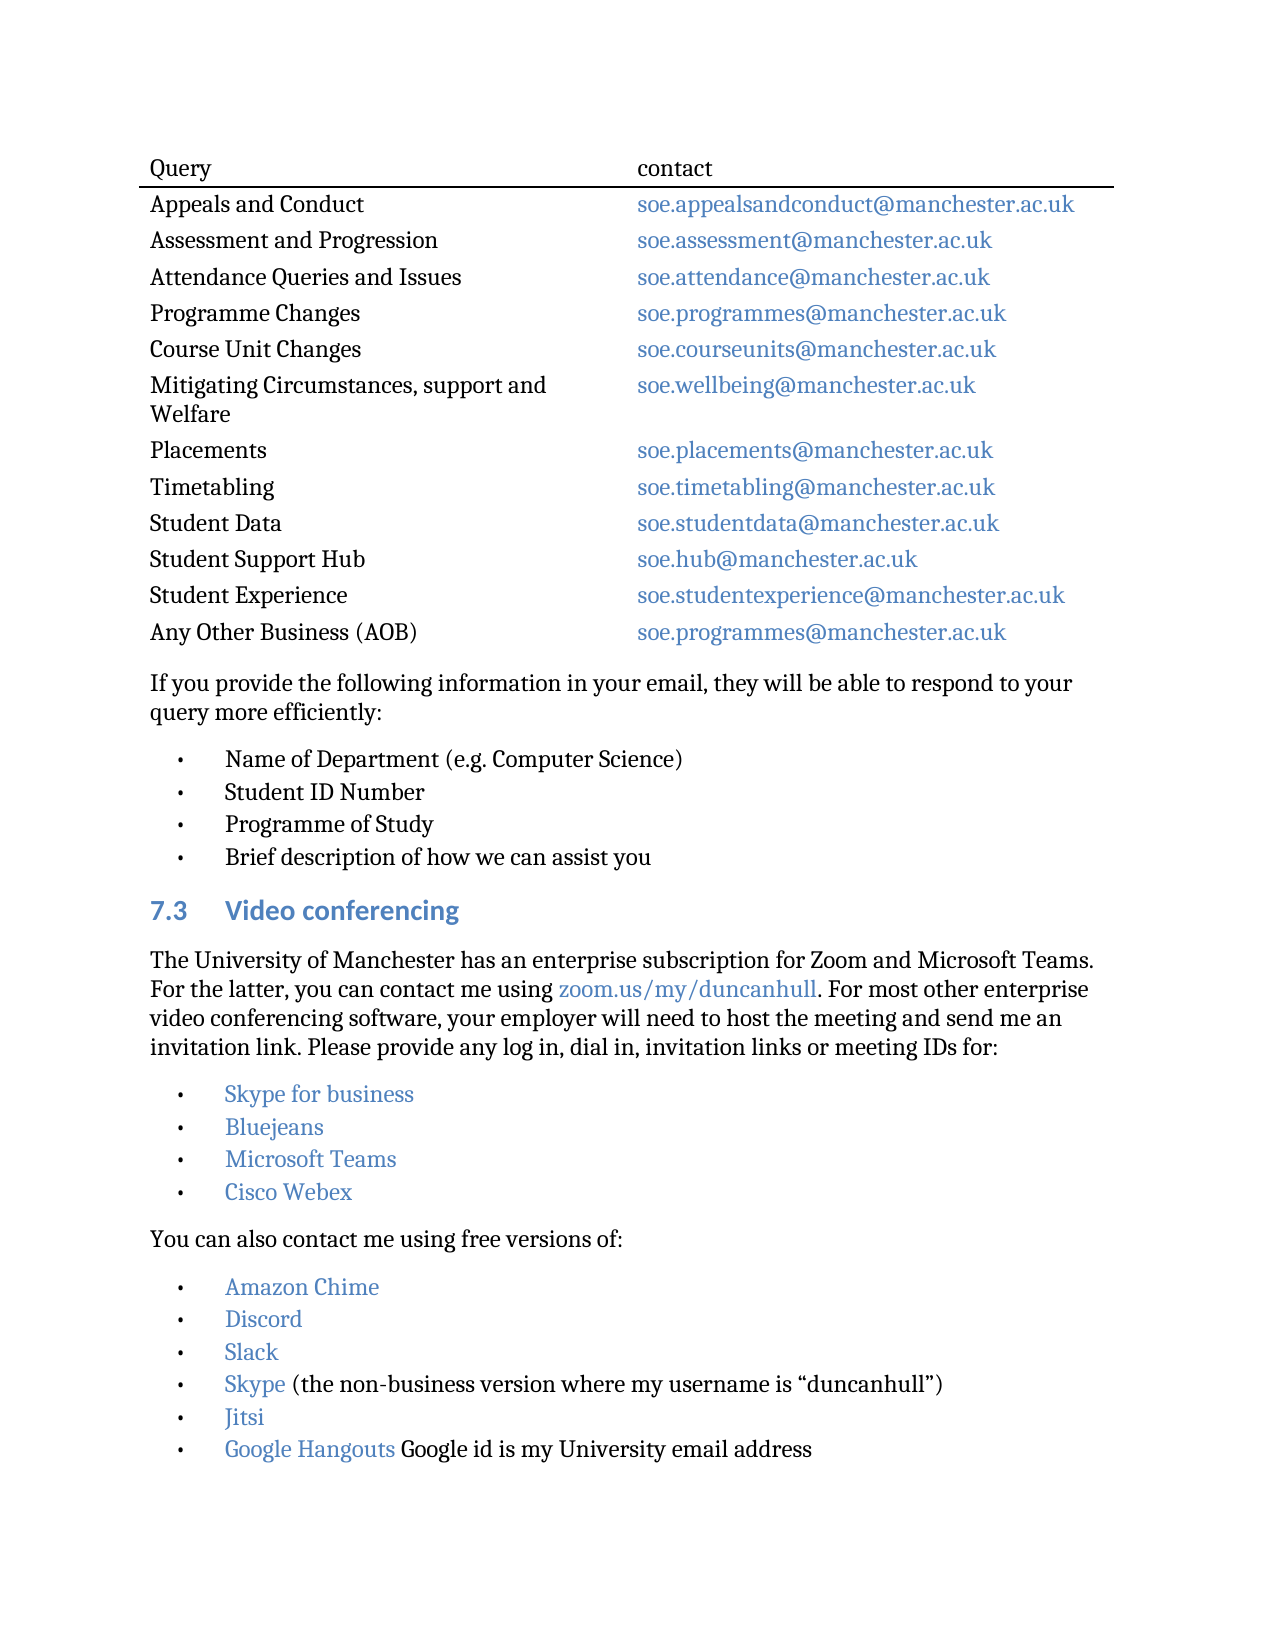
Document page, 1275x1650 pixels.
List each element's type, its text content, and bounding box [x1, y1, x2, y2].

table_cell soe.programmes@manchester.ac.uk [626, 295, 1114, 331]
list Cisco Webex [175, 1178, 1125, 1206]
list Jitsi [175, 1403, 1125, 1431]
table_cell soe.studentdata@manchester.ac.uk [626, 505, 1114, 541]
table_cell soe.appealsandconduct@manchester.ac.uk [626, 188, 1114, 222]
list Programme of Study [175, 810, 1125, 839]
table_cell soe.courseunits@manchester.ac.uk [626, 331, 1114, 367]
table_cell Programme Changes [139, 295, 626, 331]
list Skype (the non-business version where my username is “duncanhull”) [175, 1370, 1125, 1399]
list Brief description of how we can assist you [175, 842, 1125, 871]
table_cell Assessment and Progression [139, 223, 626, 259]
list Microsoft Teams [175, 1145, 1125, 1174]
table_cell soe.wellbeing@manchester.ac.uk [626, 368, 1114, 432]
table_header Query [139, 150, 626, 186]
table_cell Student Experience [139, 578, 626, 614]
list Slack [175, 1338, 1125, 1366]
list Name of Department (e.g. Computer Science) [175, 745, 1125, 774]
table_cell Student Data [139, 505, 626, 541]
subtitle 7.3 Video conferencing [150, 892, 1125, 928]
table_cell soe.assessment@manchester.ac.uk [626, 223, 1114, 259]
list Discord [175, 1305, 1125, 1334]
table_cell soe.placements@manchester.ac.uk [626, 433, 1114, 469]
table_cell Attendance Queries and Issues [139, 259, 626, 295]
list Bluejeans [175, 1113, 1125, 1141]
table_cell Appeals and Conduct [139, 188, 626, 222]
table_cell soe.attendance@manchester.ac.uk [626, 259, 1114, 295]
table_cell soe.timetabling@manchester.ac.uk [626, 469, 1114, 505]
text If you provide the following information in your email, they will be able to respond to your query more efficiently: [150, 669, 1125, 726]
table_cell soe.studentexperience@manchester.ac.uk [626, 578, 1114, 614]
table_header contact [626, 150, 1114, 186]
table_cell Placements [139, 433, 626, 469]
table_cell Timetabling [139, 469, 626, 505]
list Skype for business [175, 1080, 1125, 1109]
text You can also contact me using free versions of: [150, 1225, 1125, 1254]
text The University of Manchester has an enterprise subscription for Zoom and Microsoft Teams. For the latter, you can contact me using zoom.us/my/duncanhull. For most other enterprise video conferencing software, your employer will need to host the meeting and send me an invitation link. Please provide any log in, dial in, invitation links or meeting IDs for: [150, 946, 1125, 1061]
list Google Hangouts Google id is my University email address [175, 1435, 1125, 1464]
list Student ID Number [175, 777, 1125, 806]
table_cell soe.hub@manchester.ac.uk [626, 541, 1114, 577]
table_cell Course Unit Changes [139, 331, 626, 367]
table_cell soe.programmes@manchester.ac.uk [626, 614, 1114, 650]
table_cell Mitigating Circumstances, support and Welfare [139, 368, 626, 432]
list Amazon Chime [175, 1273, 1125, 1301]
table_cell Any Other Business (AOB) [139, 614, 626, 650]
table_cell Student Support Hub [139, 541, 626, 577]
